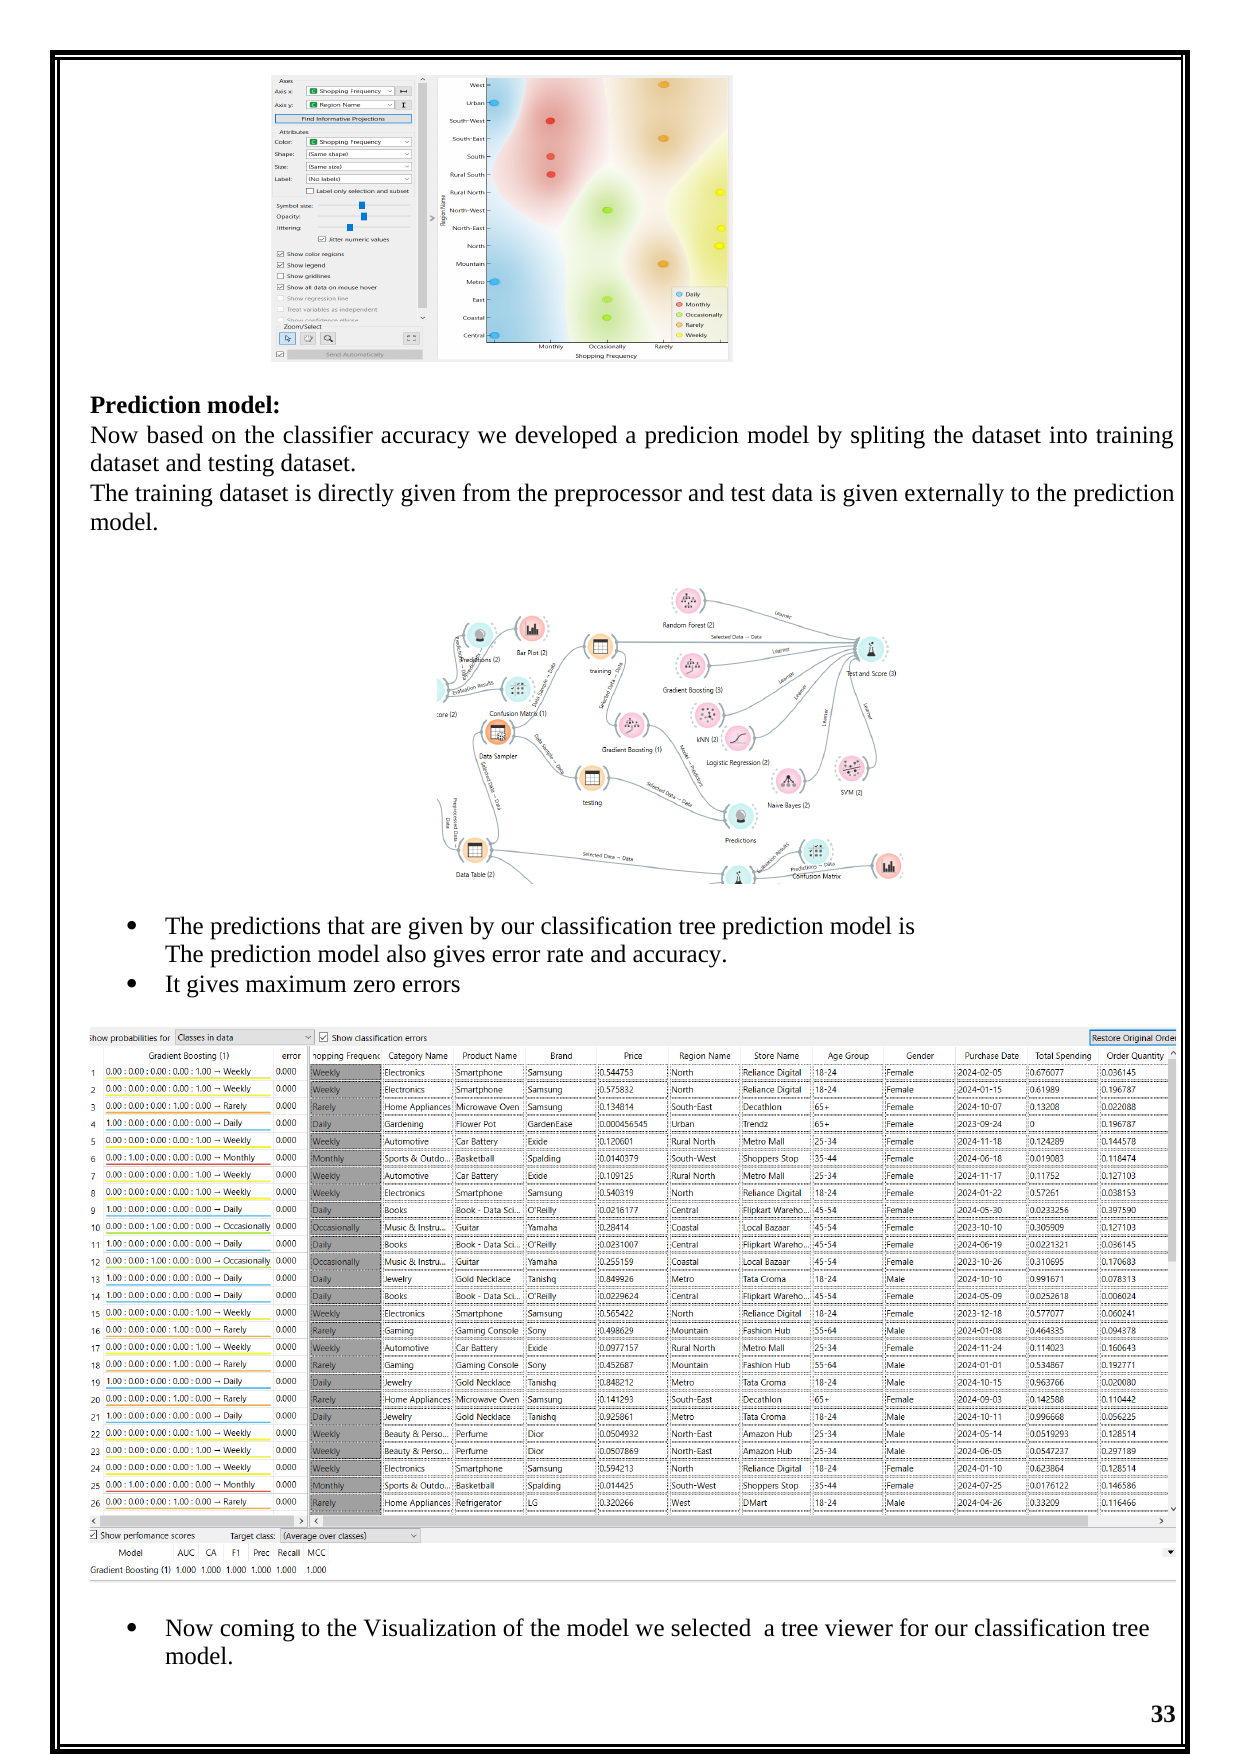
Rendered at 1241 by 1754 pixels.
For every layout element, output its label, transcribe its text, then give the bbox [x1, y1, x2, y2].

text Prediction model: [90, 390, 1176, 419]
picture [436, 562, 904, 884]
picture [89, 1027, 1177, 1583]
text The training dataset is directly given from the preprocessor and test data is given externally to the prediction model. [90, 478, 1176, 536]
list It gives maximum zero errors [127, 969, 1176, 998]
list Now coming to the Visualization of the model we selected a tree viewer for our classification tree model. [127, 1613, 1176, 1670]
text Now based on the classifier accuracy we developed a predicion model by spliting the dataset into training dataset and testing dataset. [90, 420, 1176, 477]
picture [271, 75, 733, 362]
list The predictions that are given by our classification tree prediction model is The prediction model also gives error rate and accuracy. [127, 911, 1176, 968]
